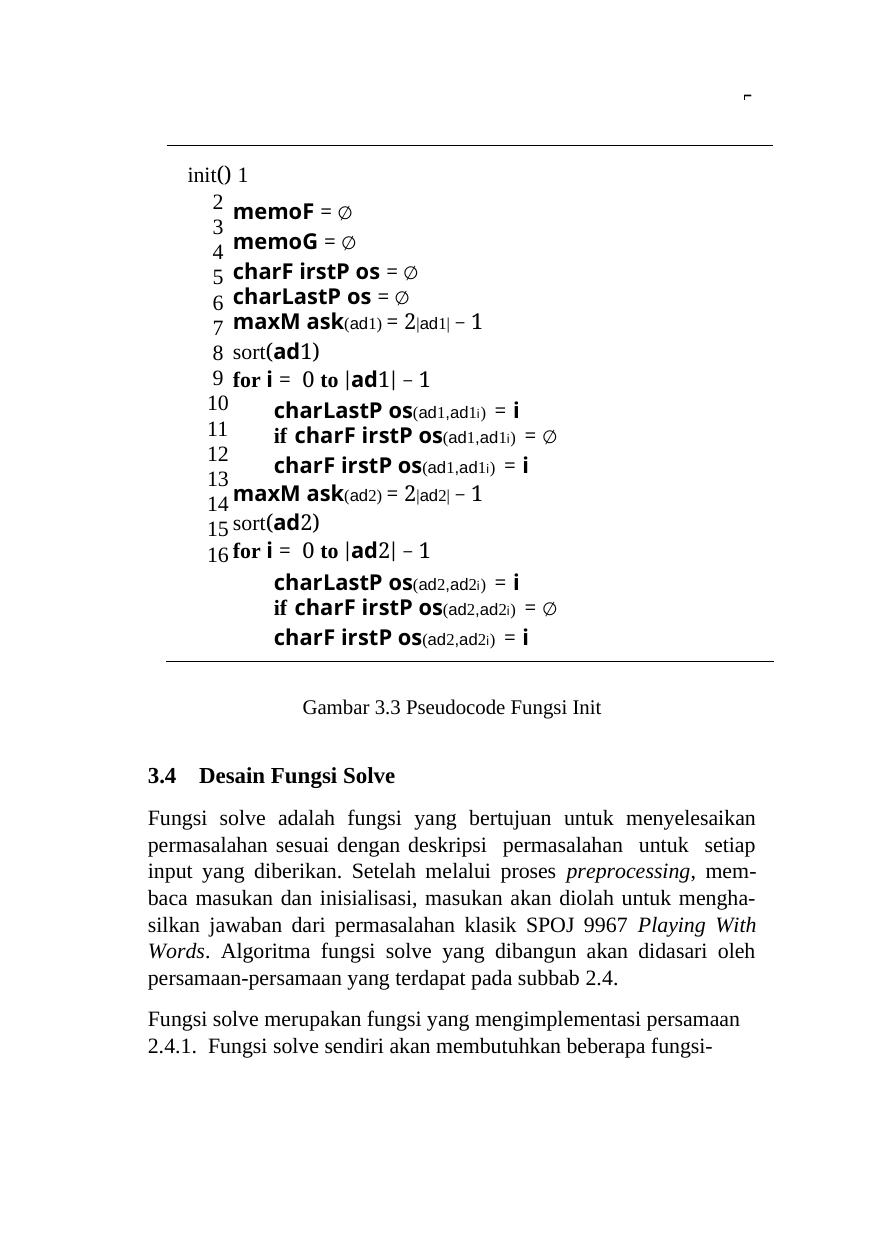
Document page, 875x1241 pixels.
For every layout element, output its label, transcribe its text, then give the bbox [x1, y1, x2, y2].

text Fungsi solve merupakan fungsi yang mengimplementasi persamaan [148, 1006, 768, 1031]
text Fungsi solve adalah fungsi yang bertujuan untuk menyelesaikan permasalahan sesuai dengan deskripsi permasalahan untuk setiap input yang diberikan. Setelah melalui proses preprocessing, mem- baca masukan dan inisialisasi, masukan akan diolah untuk mengha- silkan jawaban dari permasalahan klasik SPOJ 9967 Playing With Words. Algoritma fungsi solve yang dibangun akan didasari oleh persamaan-persamaan yang terdapat pada subbab 2.4. [148, 805, 756, 990]
text Gambar 3.3 Pseudocode Fungsi Init [253, 695, 650, 719]
text 2.4.1. Fungsi solve sendiri akan membutuhkan beberapa fungsi- [148, 1033, 768, 1058]
subtitle Desain Fungsi Solve [148, 763, 768, 789]
